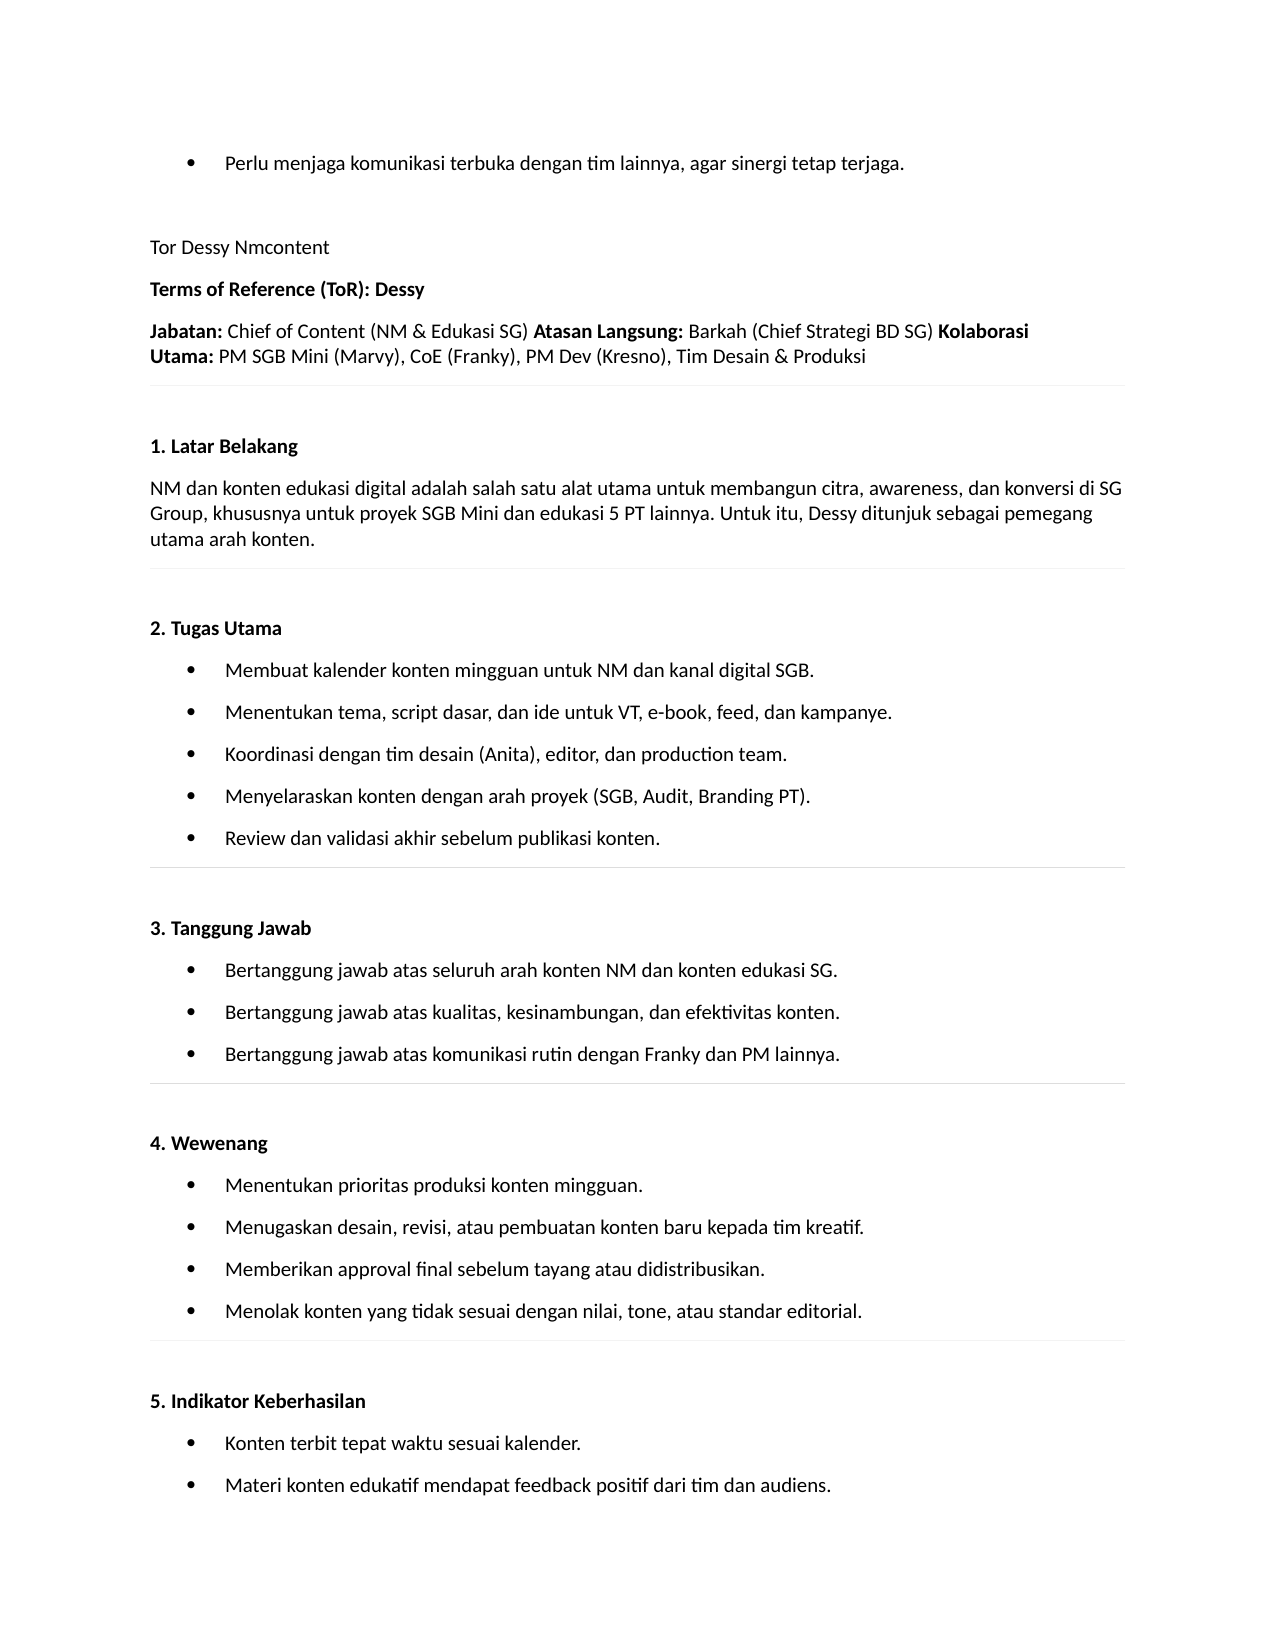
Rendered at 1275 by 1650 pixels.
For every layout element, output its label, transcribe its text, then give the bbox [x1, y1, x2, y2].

list Menentukan tema, script dasar, dan ide untuk VT, e-book, feed, dan kampanye. [187, 699, 1125, 725]
text 4. Wewenang [150, 1130, 1125, 1156]
list Menyelaraskan konten dengan arah proyek (SGB, Audit, Branding PT). [187, 783, 1125, 809]
list Materi konten edukatif mendapat feedback positif dari tim dan audiens. [187, 1472, 1125, 1498]
list Review dan validasi akhir sebelum publikasi konten. [187, 826, 1125, 851]
list Konten terbit tepat waktu sesuai kalender. [187, 1430, 1125, 1456]
list Menugaskan desain, revisi, atau pembuatan konten baru kepada tim kreatif. [187, 1214, 1125, 1240]
list Menentukan prioritas produksi konten mingguan. [187, 1172, 1125, 1198]
text Tor Dessy Nmcontent [150, 234, 1125, 259]
text 2. Tugas Utama [150, 615, 1125, 641]
list Memberikan approval final sebelum tayang atau didistribusikan. [187, 1257, 1125, 1282]
list Bertanggung jawab atas seluruh arah konten NM dan konten edukasi SG. [187, 957, 1125, 982]
list Bertanggung jawab atas komunikasi rutin dengan Franky dan PM lainnya. [187, 1041, 1125, 1067]
list Bertanggung jawab atas kualitas, kesinambungan, dan efektivitas konten. [187, 999, 1125, 1024]
list Membuat kalender konten mingguan untuk NM dan kanal digital SGB. [187, 657, 1125, 683]
text NM dan konten edukasi digital adalah salah satu alat utama untuk membangun citra, awareness, dan konversi di SG Group, khususnya untuk proyek SGB Mini dan edukasi 5 PT lainnya. Untuk itu, Dessy ditunjuk sebagai pemegang utama arah konten. [150, 475, 1125, 551]
text 3. Tanggung Jawab [150, 915, 1125, 940]
text Terms of Reference (ToR): Dessy [150, 276, 1125, 302]
list Koordinasi dengan tim desain (Anita), editor, dan production team. [187, 741, 1125, 767]
list Perlu menjaga komunikasi terbuka dengan tim lainnya, agar sinergi tetap terjaga. [187, 150, 1125, 175]
list Menolak konten yang tidak sesuai dengan nilai, tone, atau standar editorial. [187, 1299, 1125, 1324]
text 5. Indikator Keberhasilan [150, 1388, 1125, 1413]
text 1. Latar Belakang [150, 433, 1125, 458]
text Jabatan: Chief of Content (NM & Edukasi SG) Atasan Langsung: Barkah (Chief Strategi BD SG) Kolaborasi Utama: PM SGB Mini (Marvy), CoE (Franky), PM Dev (Kresno), Tim Desain & Produksi [150, 318, 1125, 369]
